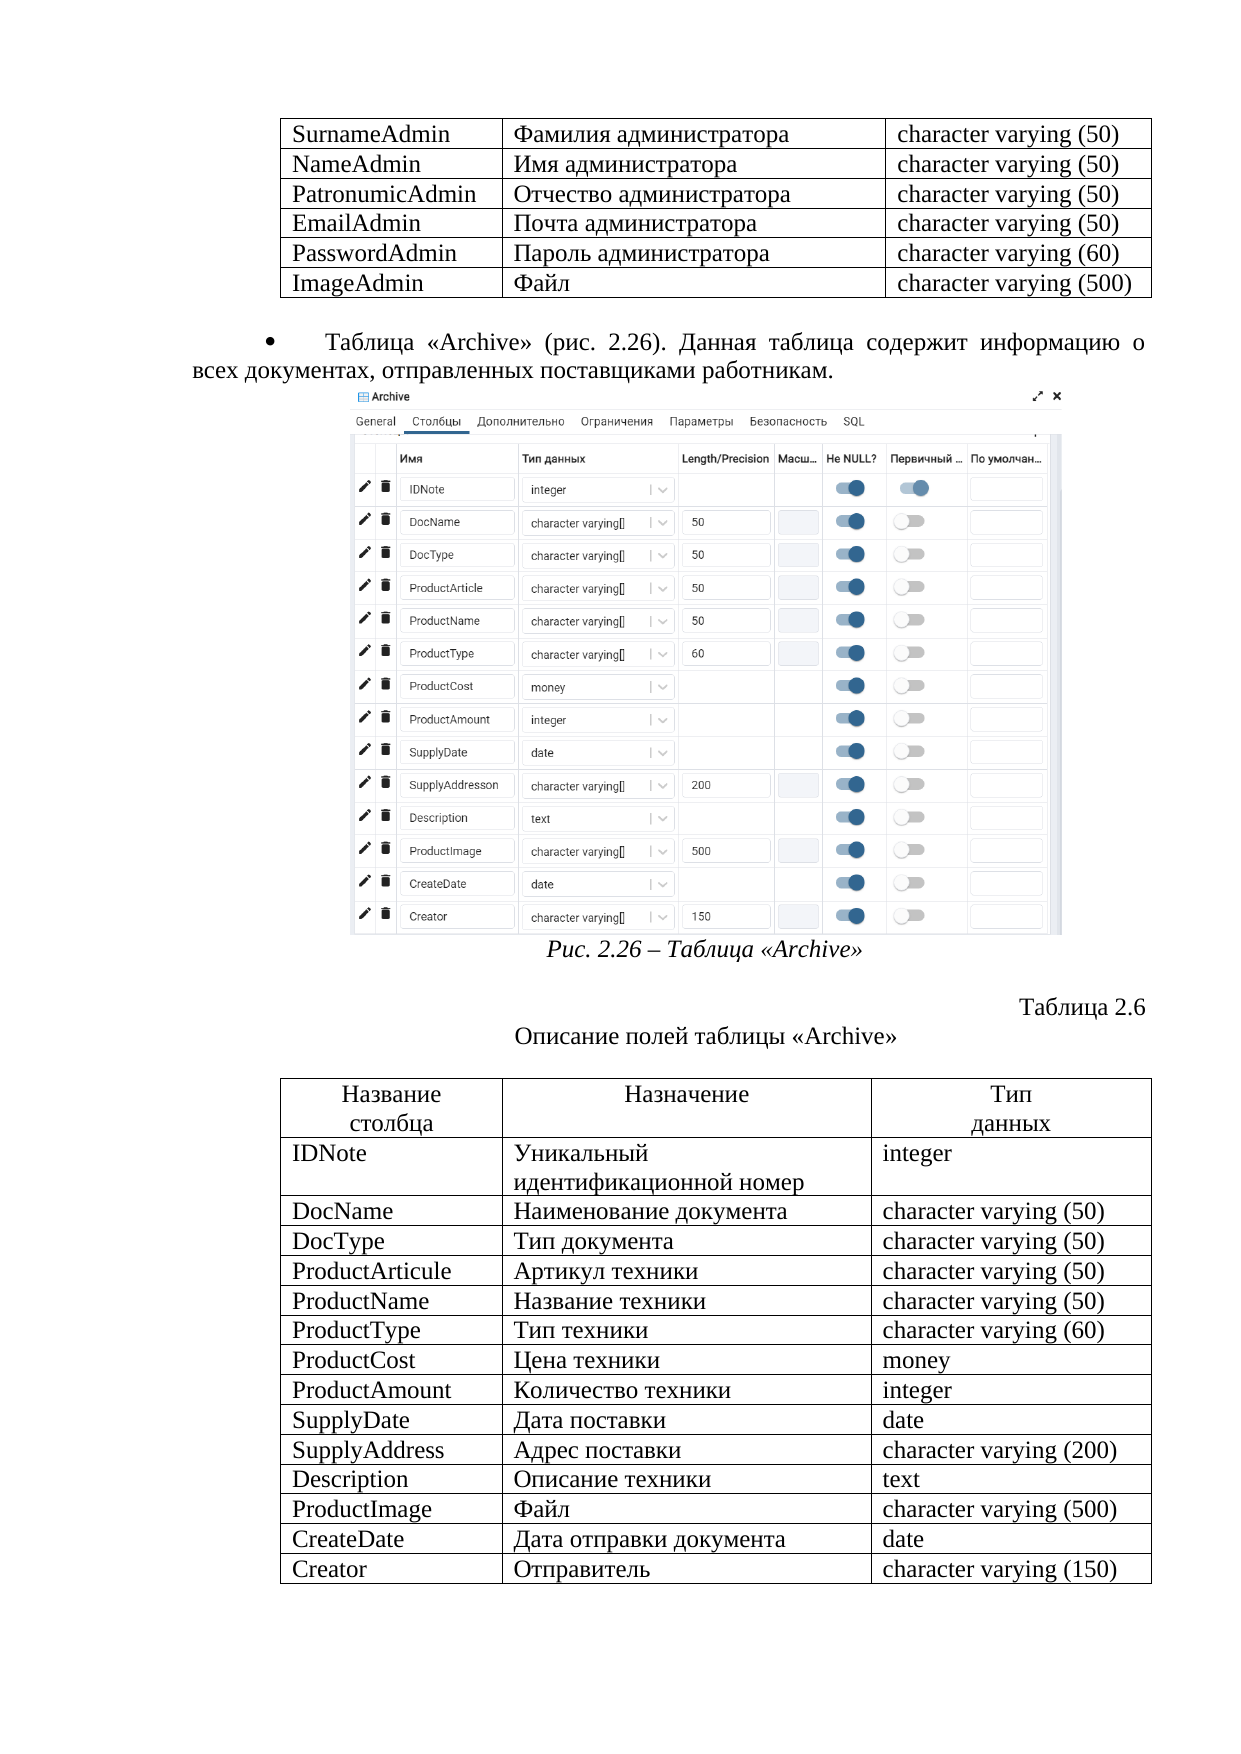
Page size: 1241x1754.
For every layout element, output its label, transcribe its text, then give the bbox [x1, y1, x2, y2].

table_cell Цена техники [503, 1345, 871, 1374]
table_cell character varying (50) [872, 1196, 1151, 1225]
table_cell PatronumicAdmin [281, 179, 502, 207]
table_cell integer [872, 1375, 1151, 1404]
table_cell ProductImage [281, 1494, 502, 1523]
table_cell EmailAdmin [281, 209, 502, 237]
table_cell Уникальный идентификационной номер [503, 1138, 871, 1195]
table_cell NameAdmin [281, 149, 502, 178]
table_cell IDNote [281, 1138, 502, 1195]
table_cell ProductAmount [281, 1375, 502, 1404]
table_cell Название техники [503, 1286, 871, 1314]
table_cell Адрес поставки [503, 1435, 871, 1463]
picture [350, 384, 1062, 935]
table_cell character varying (500) [886, 268, 1151, 297]
table_cell Артикул техники [503, 1256, 871, 1285]
table_cell money [872, 1345, 1151, 1374]
table_header Назначение [503, 1079, 871, 1137]
table_cell character varying (50) [872, 1226, 1151, 1255]
table_cell ProductCost [281, 1345, 502, 1374]
table_cell character varying (50) [886, 149, 1151, 178]
table_cell Фамилия администратора [503, 119, 885, 148]
table_cell SupplyDate [281, 1405, 502, 1434]
table_cell Дата отправки документа [503, 1524, 871, 1553]
table_cell character varying (50) [872, 1256, 1151, 1285]
table_cell ImageAdmin [281, 268, 502, 297]
table_cell SupplyAddress [281, 1435, 502, 1463]
list Таблица «Archive» (рис. 2.26). Данная таблица содержит информацию о всех документах, отправленных поставщиками работникам. [192, 327, 1146, 384]
table_cell Тип техники [503, 1316, 871, 1344]
table_header Название столбца [281, 1079, 502, 1137]
table_cell character varying (200) [872, 1435, 1151, 1463]
list Рис. 2.26 – Таблица «Archive» [192, 934, 1146, 963]
table_cell Тип документа [503, 1226, 871, 1255]
table_cell ProductArticule [281, 1256, 502, 1285]
table_cell character varying (150) [872, 1554, 1151, 1583]
table_cell Пароль администратора [503, 238, 885, 267]
table_cell Имя администратора [503, 149, 885, 178]
table_cell Файл [503, 268, 885, 297]
table_cell SurnameAdmin [281, 119, 502, 148]
table_cell date [872, 1405, 1151, 1434]
table_cell Отправитель [503, 1554, 871, 1583]
table_cell Description [281, 1465, 502, 1493]
table_cell PasswordAdmin [281, 238, 502, 267]
table_header Тип данных [872, 1079, 1151, 1137]
table_cell character varying (500) [872, 1494, 1151, 1523]
table_cell text [872, 1465, 1151, 1493]
list Таблица 2.6 [192, 992, 1146, 1021]
table_cell character varying (50) [886, 209, 1151, 237]
table_cell Наименование документа [503, 1196, 871, 1225]
table_cell Creator [281, 1554, 502, 1583]
table_cell character varying (50) [886, 119, 1151, 148]
list Описание полей таблицы «Archive» [192, 1021, 1146, 1049]
table_cell character varying (60) [872, 1316, 1151, 1344]
table_cell character varying (60) [886, 238, 1151, 267]
table_cell character varying (50) [886, 179, 1151, 207]
table_cell CreateDate [281, 1524, 502, 1553]
table_cell Дата поставки [503, 1405, 871, 1434]
table_cell DocName [281, 1196, 502, 1225]
table_cell ProductType [281, 1316, 502, 1344]
table_cell integer [872, 1138, 1151, 1195]
table_cell character varying (50) [872, 1286, 1151, 1314]
table_cell date [872, 1524, 1151, 1553]
table_cell Описание техники [503, 1465, 871, 1493]
table_cell Отчество администратора [503, 179, 885, 207]
table_cell Количество техники [503, 1375, 871, 1404]
table_cell DocType [281, 1226, 502, 1255]
table_cell Почта администратора [503, 209, 885, 237]
table_cell Файл [503, 1494, 871, 1523]
table_cell ProductName [281, 1286, 502, 1314]
